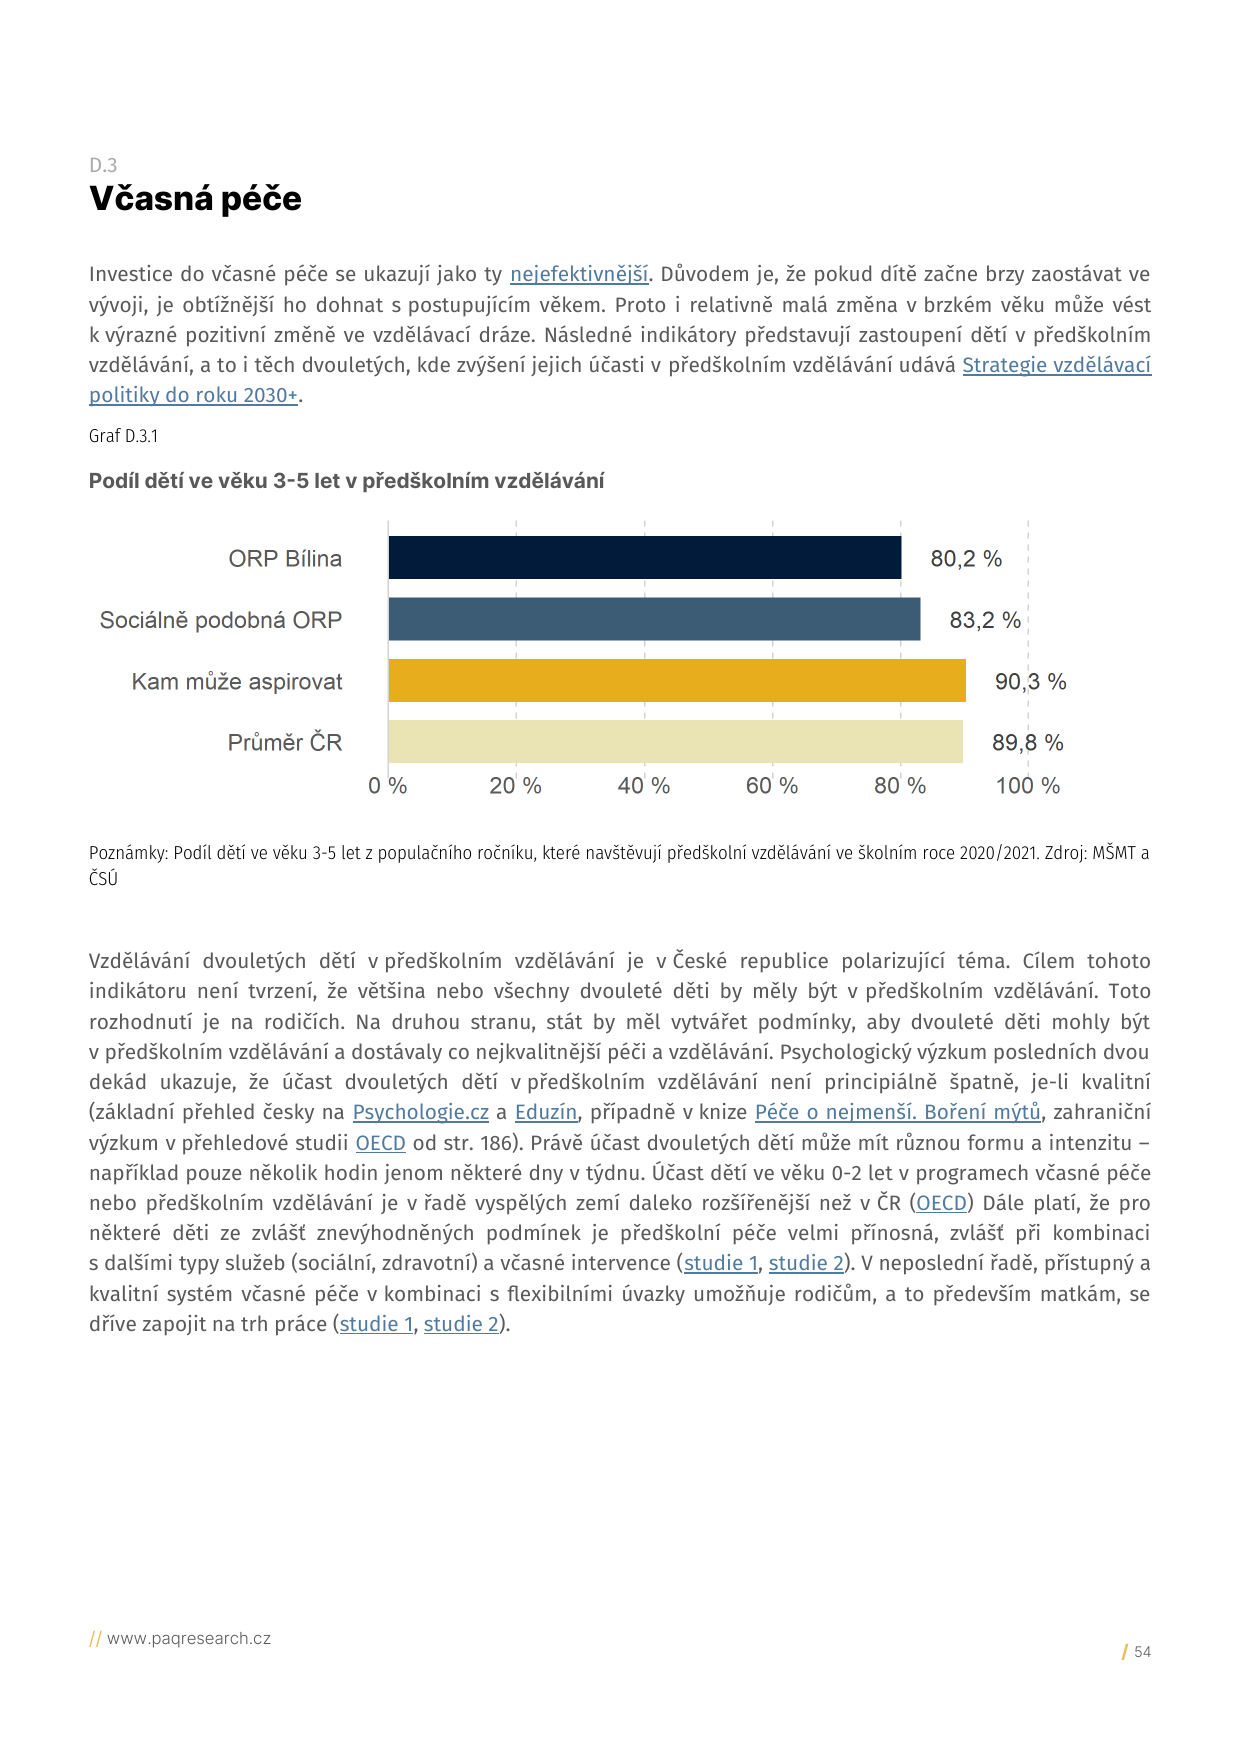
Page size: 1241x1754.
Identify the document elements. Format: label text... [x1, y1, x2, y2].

text Vzdělávání dvouletých dětí v předškolním vzdělávání je v České republice polarizující téma. Cílem tohoto indikátoru není tvrzení, že většina nebo všechny dvouleté děti by měly být v předškolním vzdělávání. Toto rozhodnutí je na rodičích. Na druhou stranu, stát by měl vytvářet podmínky, aby dvouleté děti mohly být v předškolním vzdělávání a dostávaly co nejkvalitnější péči a vzdělávání. Psychologický výzkum posledních dvou dekád ukazuje, že účast dvouletých dětí v předškolním vzdělávání není principiálně špatně, je-li kvalitní (základní přehled česky na Psychologie.cz a Eduzín, případně v knize Péče o nejmenší. Boření mýtů, zahraniční výzkum v přehledové studii OECD od str. 186). Právě účast dvouletých dětí může mít různou formu a intenzitu – například pouze několik hodin jenom některé dny v týdnu. Účast dětí ve věku 0-2 let v programech včasné péče nebo předškolním vzdělávání je v řadě vyspělých zemí daleko rozšířenější než v ČR (OECD) Dále platí, že pro některé děti ze zvlášť znevýhodněných podmínek je předškolní péče velmi přínosná, zvlášť při kombinaci s dalšími typy služeb (sociální, zdravotní) a včasné intervence (studie 1, studie 2). V neposlední řadě, přístupný a kvalitní systém včasné péče v kombinaci s flexibilními úvazky umožňuje rodičům, a to především matkám, se dříve zapojit na trh práce (studie 1, studie 2). [89, 944, 1152, 1337]
text Poznámky: Podíl dětí ve věku 3-5 let z populačního ročníku, které navštěvují předškolní vzdělávání ve školním roce 2020/2021. Zdroj: MŠMT a ČSÚ [89, 842, 1152, 890]
subtitle Včasná péče [89, 178, 1152, 218]
text Investice do včasné péče se ukazují jako ty nejefektivnější. Důvodem je, že pokud dítě začne brzy zaostávat ve vývoji, je obtížnější ho dohnat s postupujícím věkem. Proto i relativně malá změna v brzkém věku může vést k výrazné pozitivní změně ve vzdělávací dráze. Následné indikátory představují zastoupení dětí v předškolním vzdělávání, a to i těch dvouletých, kde zvýšení jejich účasti v předškolním vzdělávání udává Strategie vzdělávací politiky do roku 2030+. [89, 257, 1152, 408]
text Podíl dětí ve věku 3-5 let v předškolním vzdělávání [89, 463, 1152, 493]
text Graf D.3.1 [89, 425, 1152, 447]
picture [88, 493, 1139, 825]
text D.3 [89, 148, 1152, 178]
